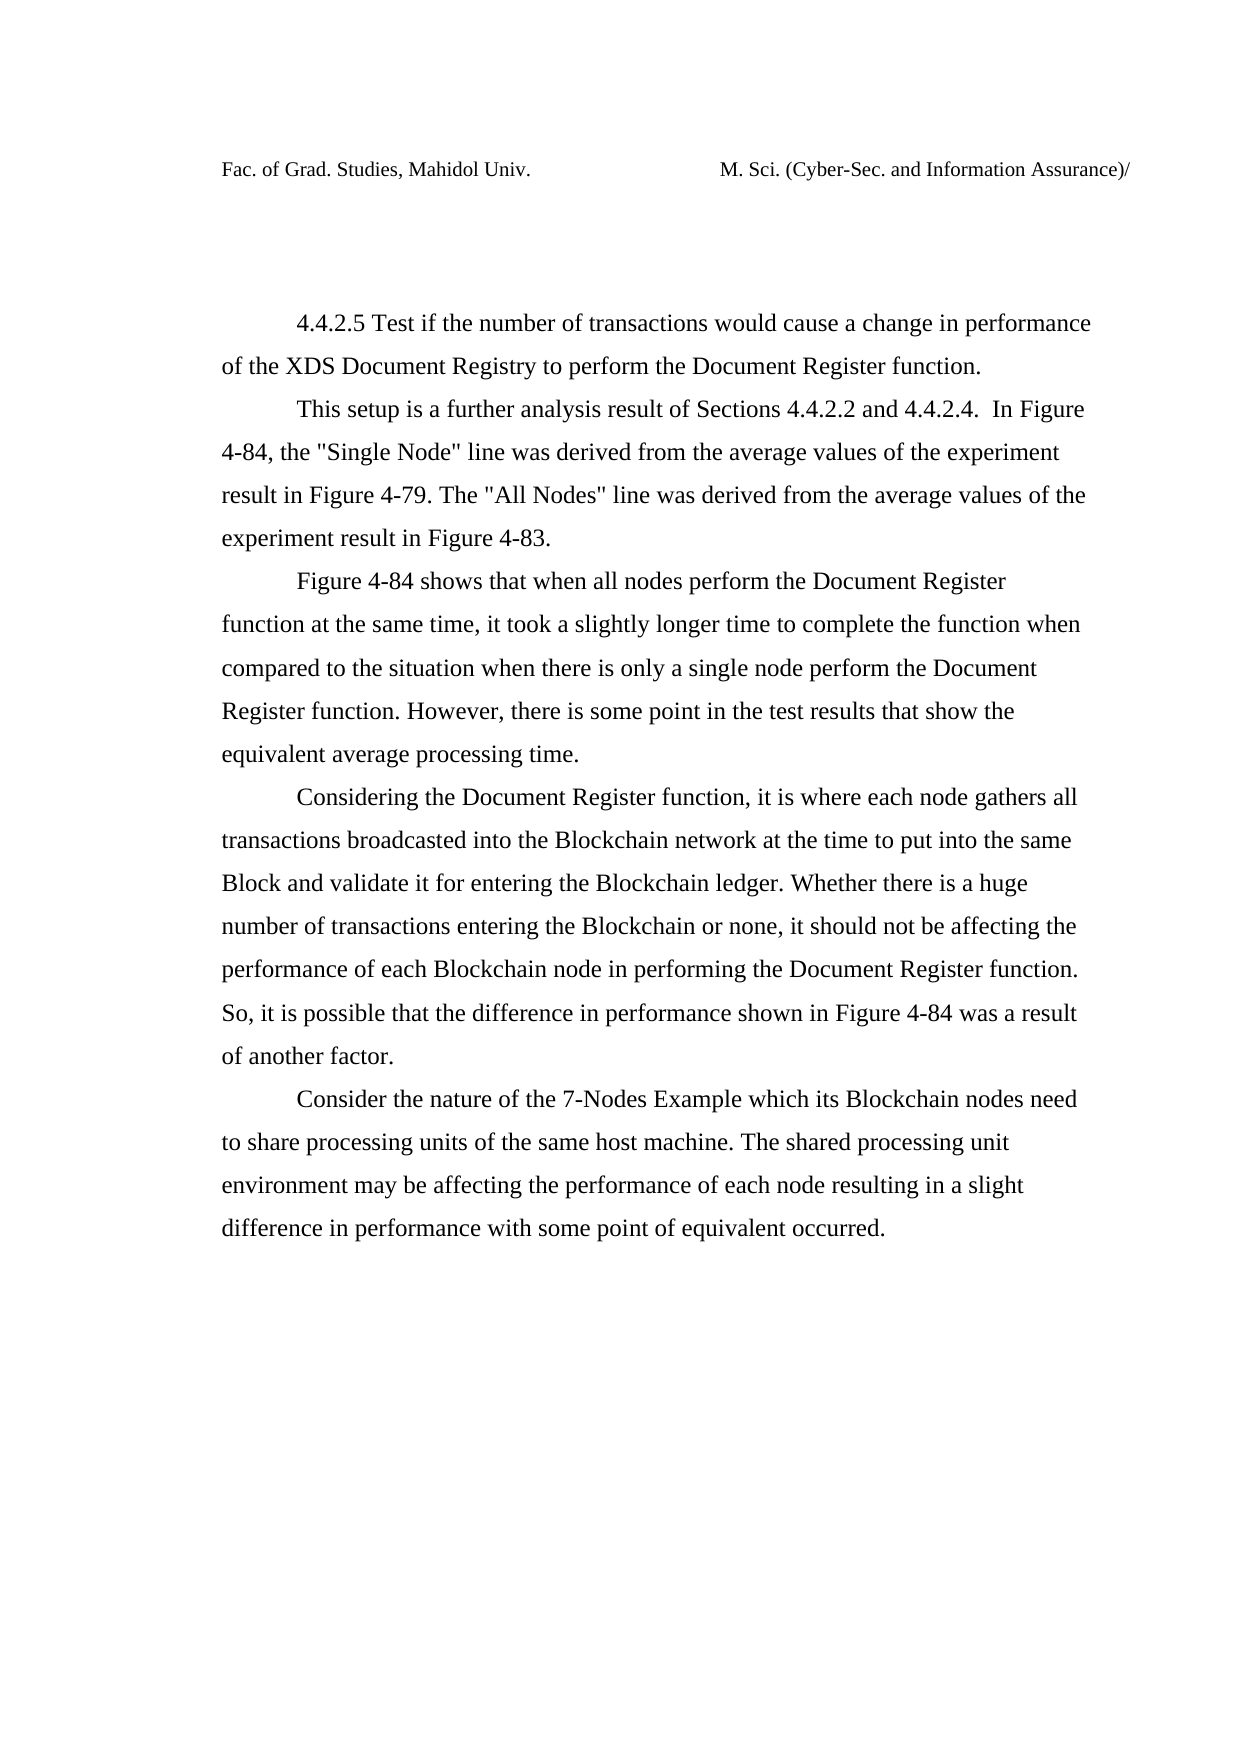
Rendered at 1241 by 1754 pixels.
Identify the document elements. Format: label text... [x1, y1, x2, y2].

text Consider the nature of the 7-Nodes Example which its Blockchain nodes need to share processing units of the same host machine. The shared processing unit environment may be affecting the performance of each node resulting in a slight difference in performance with some point of equivalent occurred. [221, 1084, 1092, 1242]
text 4.4.2.5 Test if the number of transactions would cause a change in performance of the XDS Document Registry to perform the Document Register function. [221, 308, 1092, 379]
